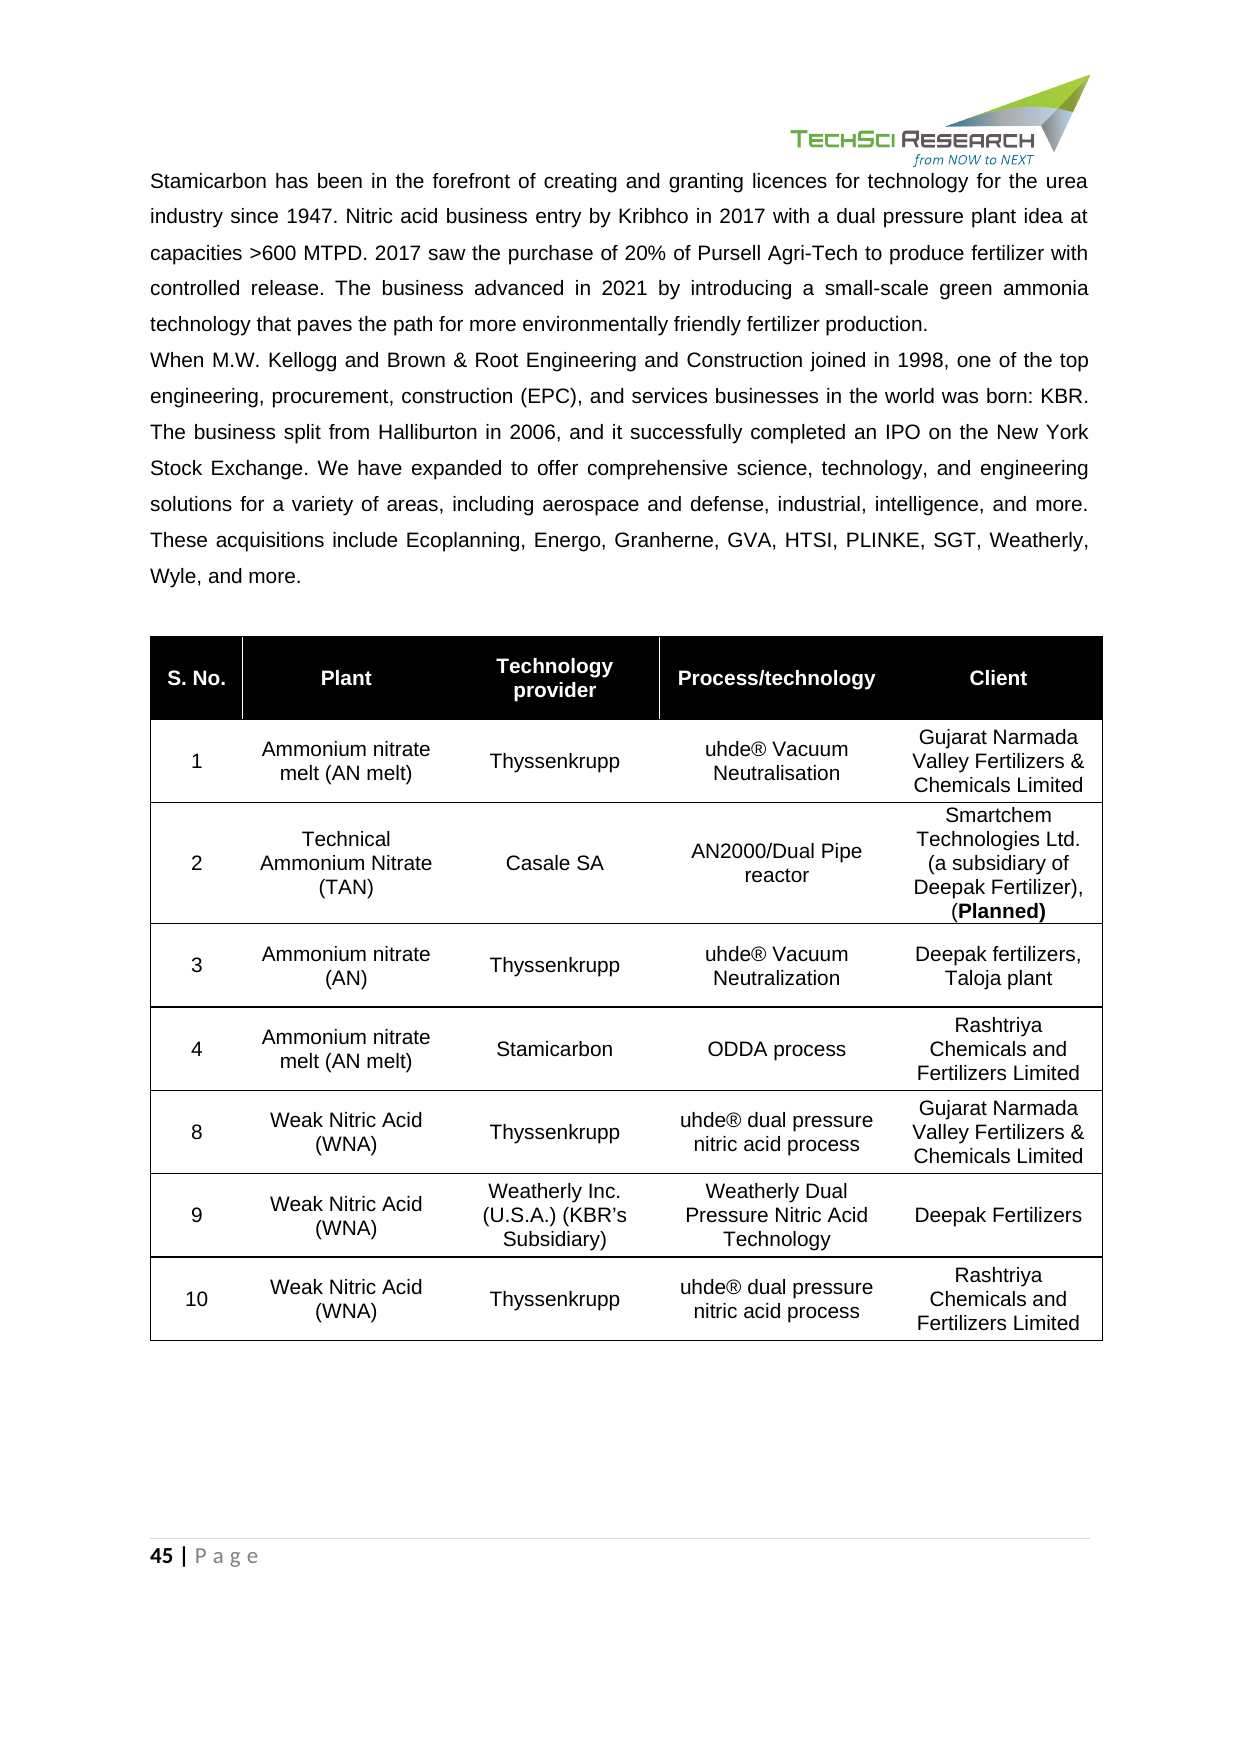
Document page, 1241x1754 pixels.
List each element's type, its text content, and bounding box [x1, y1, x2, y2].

table_cell Thyssenkrupp [450, 1258, 659, 1340]
table_cell Thyssenkrupp [450, 720, 659, 802]
table_cell uhde® dual pressure nitric acid process [660, 1258, 894, 1340]
table_cell Technical Ammonium Nitrate (TAN) [243, 803, 450, 923]
table_header Client [894, 637, 1102, 719]
table_cell Thyssenkrupp [450, 924, 659, 1006]
table_cell uhde® Vacuum Neutralization [660, 924, 894, 1006]
table_cell 1 [151, 720, 242, 802]
table_header Process/technology [660, 637, 894, 719]
table_cell uhde® dual pressure nitric acid process [660, 1091, 894, 1173]
table_header Technology provider [450, 637, 659, 719]
table_cell ODDA process [660, 1008, 894, 1090]
table_cell uhde® Vacuum Neutralisation [660, 720, 894, 802]
table_cell Ammonium nitrate (AN) [243, 924, 450, 1006]
table_cell Deepak Fertilizers [894, 1174, 1102, 1256]
table_header S. No. [151, 637, 242, 719]
table_cell Rashtriya Chemicals and Fertilizers Limited [894, 1008, 1102, 1090]
table_cell Gujarat Narmada Valley Fertilizers & Chemicals Limited [894, 720, 1102, 802]
table_cell Gujarat Narmada Valley Fertilizers & Chemicals Limited [894, 1091, 1102, 1173]
table_cell 3 [151, 924, 242, 1006]
table_header Plant [243, 637, 450, 719]
picture [788, 73, 1091, 169]
table_cell AN2000/Dual Pipe reactor [660, 803, 894, 923]
text When M.W. Kellogg and Brown & Root Engineering and Construction joined in 1998, one of the top engineering, procurement, construction (EPC), and services businesses in the world was born: KBR. The business split from Halliburton in 2006, and it successfully completed an IPO on the New York Stock Exchange. We have expanded to offer comprehensive science, technology, and engineering solutions for a variety of areas, including aerospace and defense, industrial, intelligence, and more. These acquisitions include Ecoplanning, Energo, Granherne, GVA, HTSI, PLINKE, SGT, Weatherly, Wyle, and more. [150, 348, 1090, 588]
table_cell Weak Nitric Acid (WNA) [243, 1091, 450, 1173]
table_cell Deepak fertilizers, Taloja plant [894, 924, 1102, 1006]
text Stamicarbon has been in the forefront of creating and granting licences for technology for the urea industry since 1947. Nitric acid business entry by Kribhco in 2017 with a dual pressure plant idea at capacities >600 MTPD. 2017 saw the purchase of 20% of Pursell Agri-Tech to produce fertilizer with controlled release. The business advanced in 2021 by introducing a small-scale green ammonia technology that paves the path for more environmentally friendly fertilizer production. [150, 168, 1090, 336]
table_cell Rashtriya Chemicals and Fertilizers Limited [894, 1258, 1102, 1340]
table_cell Weak Nitric Acid (WNA) [243, 1174, 450, 1256]
table_cell Ammonium nitrate melt (AN melt) [243, 720, 450, 802]
table_cell Smartchem Technologies Ltd. (a subsidiary of Deepak Fertilizer), (Planned) [894, 803, 1102, 923]
table_cell Weatherly Dual Pressure Nitric Acid Technology [660, 1174, 894, 1256]
table_cell 9 [151, 1174, 242, 1256]
table_cell Weak Nitric Acid (WNA) [243, 1258, 450, 1340]
table_cell 8 [151, 1091, 242, 1173]
table_cell 4 [151, 1008, 242, 1090]
table_cell Weatherly Inc. (U.S.A.) (KBR’s Subsidiary) [450, 1174, 659, 1256]
table_cell Casale SA [450, 803, 659, 923]
table_cell Stamicarbon [450, 1008, 659, 1090]
table_cell Ammonium nitrate melt (AN melt) [243, 1008, 450, 1090]
table_cell Thyssenkrupp [450, 1091, 659, 1173]
table_cell 10 [151, 1258, 242, 1340]
table_cell 2 [151, 803, 242, 923]
